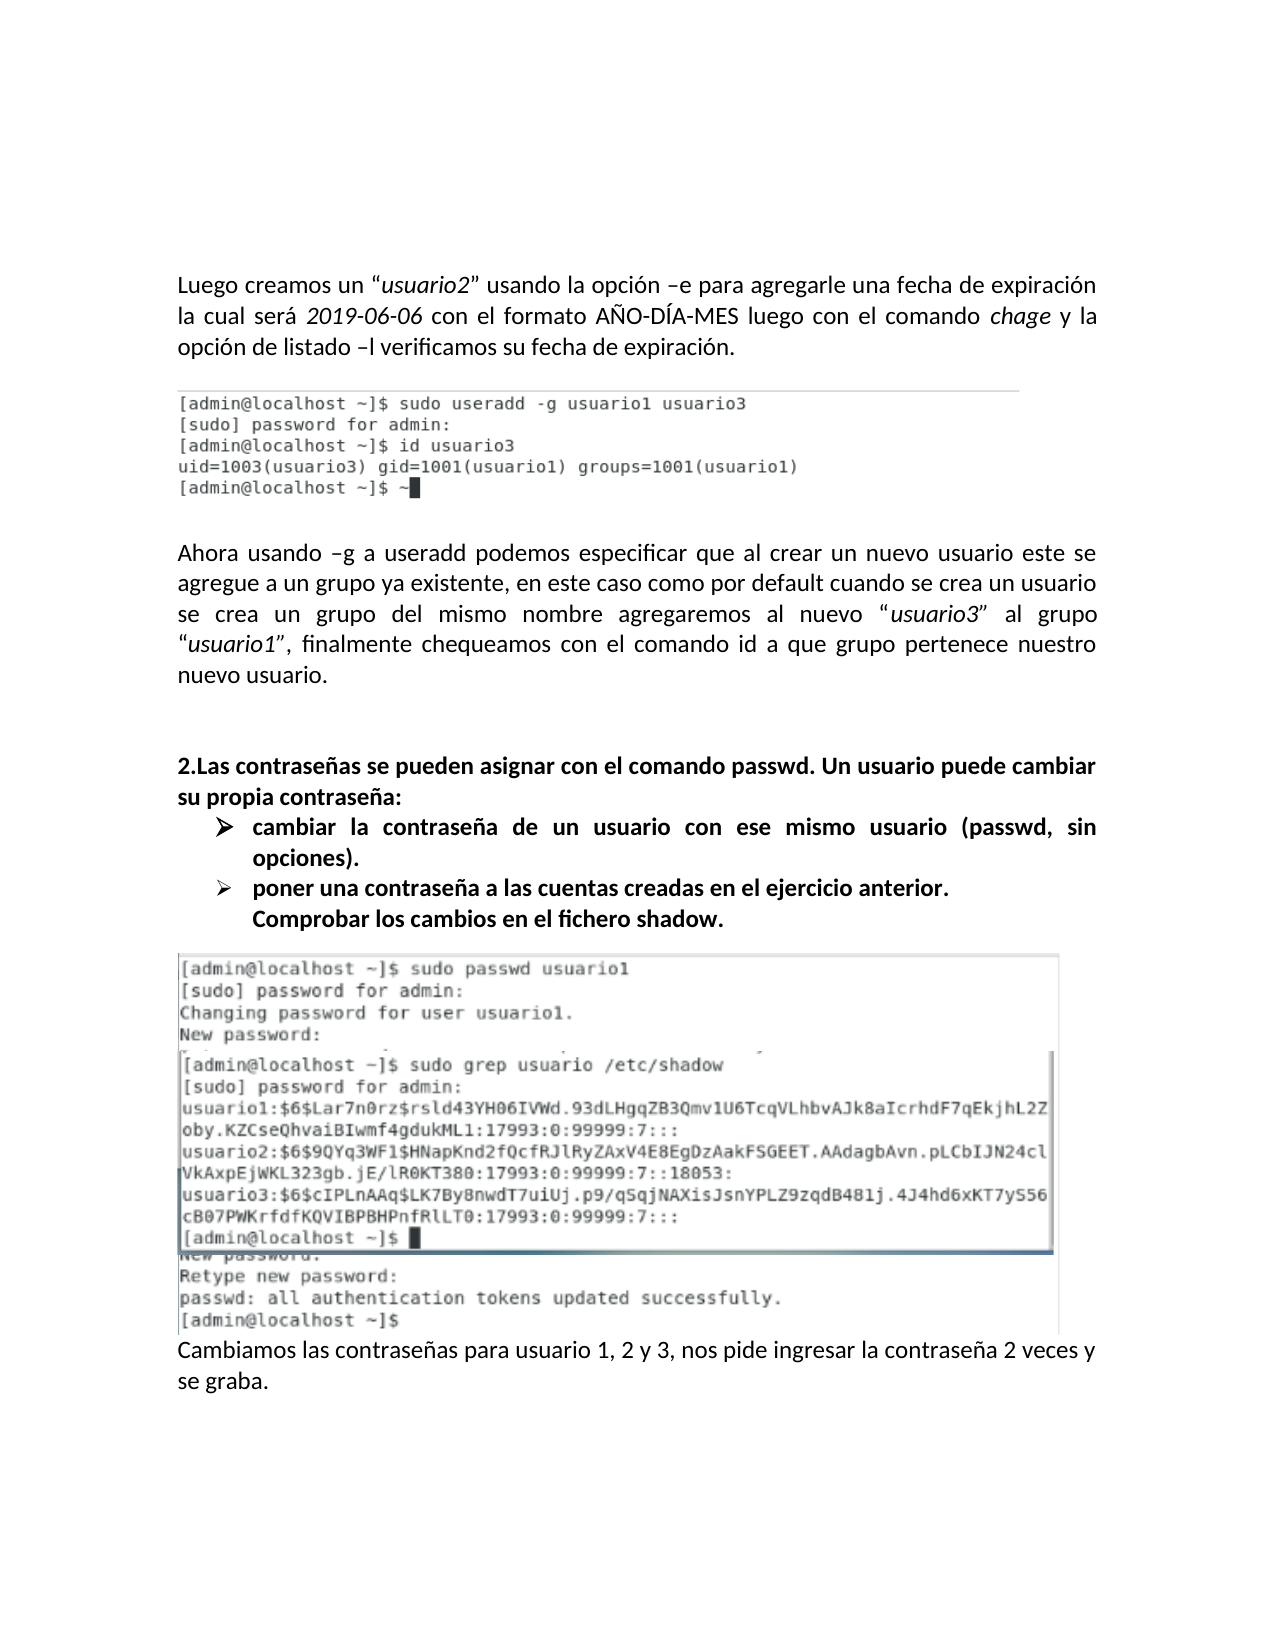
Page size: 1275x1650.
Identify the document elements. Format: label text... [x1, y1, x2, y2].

list poner una contraseña a las cuentas creadas en el ejercicio anterior. [215, 873, 1098, 903]
text Comprobar los cambios en el fichero shadow. [177, 903, 1098, 934]
picture [177, 390, 1020, 505]
text Ahora usando –g a useradd podemos especificar que al crear un nuevo usuario este se agregue a un grupo ya existente, en este caso como por default cuando se crea un usuario se crea un grupo del mismo nombre agregaremos al nuevo “usuario3” al grupo “usuario1”, finalmente chequeamos con el comando id a que grupo pertenece nuestro nuevo usuario. [177, 537, 1098, 689]
text 2.Las contraseñas se pueden asignar con el comando passwd. Un usuario puede cambiar su propia contraseña: [177, 751, 1098, 812]
list cambiar la contraseña de un usuario con ese mismo usuario (passwd, sin opciones). [215, 812, 1098, 873]
picture [177, 953, 1060, 1335]
text Luego creamos un “usuario2” usando la opción –e para agregarle una fecha de expiración la cual será 2019-06-06 con el formato AÑO-DÍA-MES luego con el comando chage y la opción de listado –l verificamos su fecha de expiración. [177, 270, 1098, 361]
